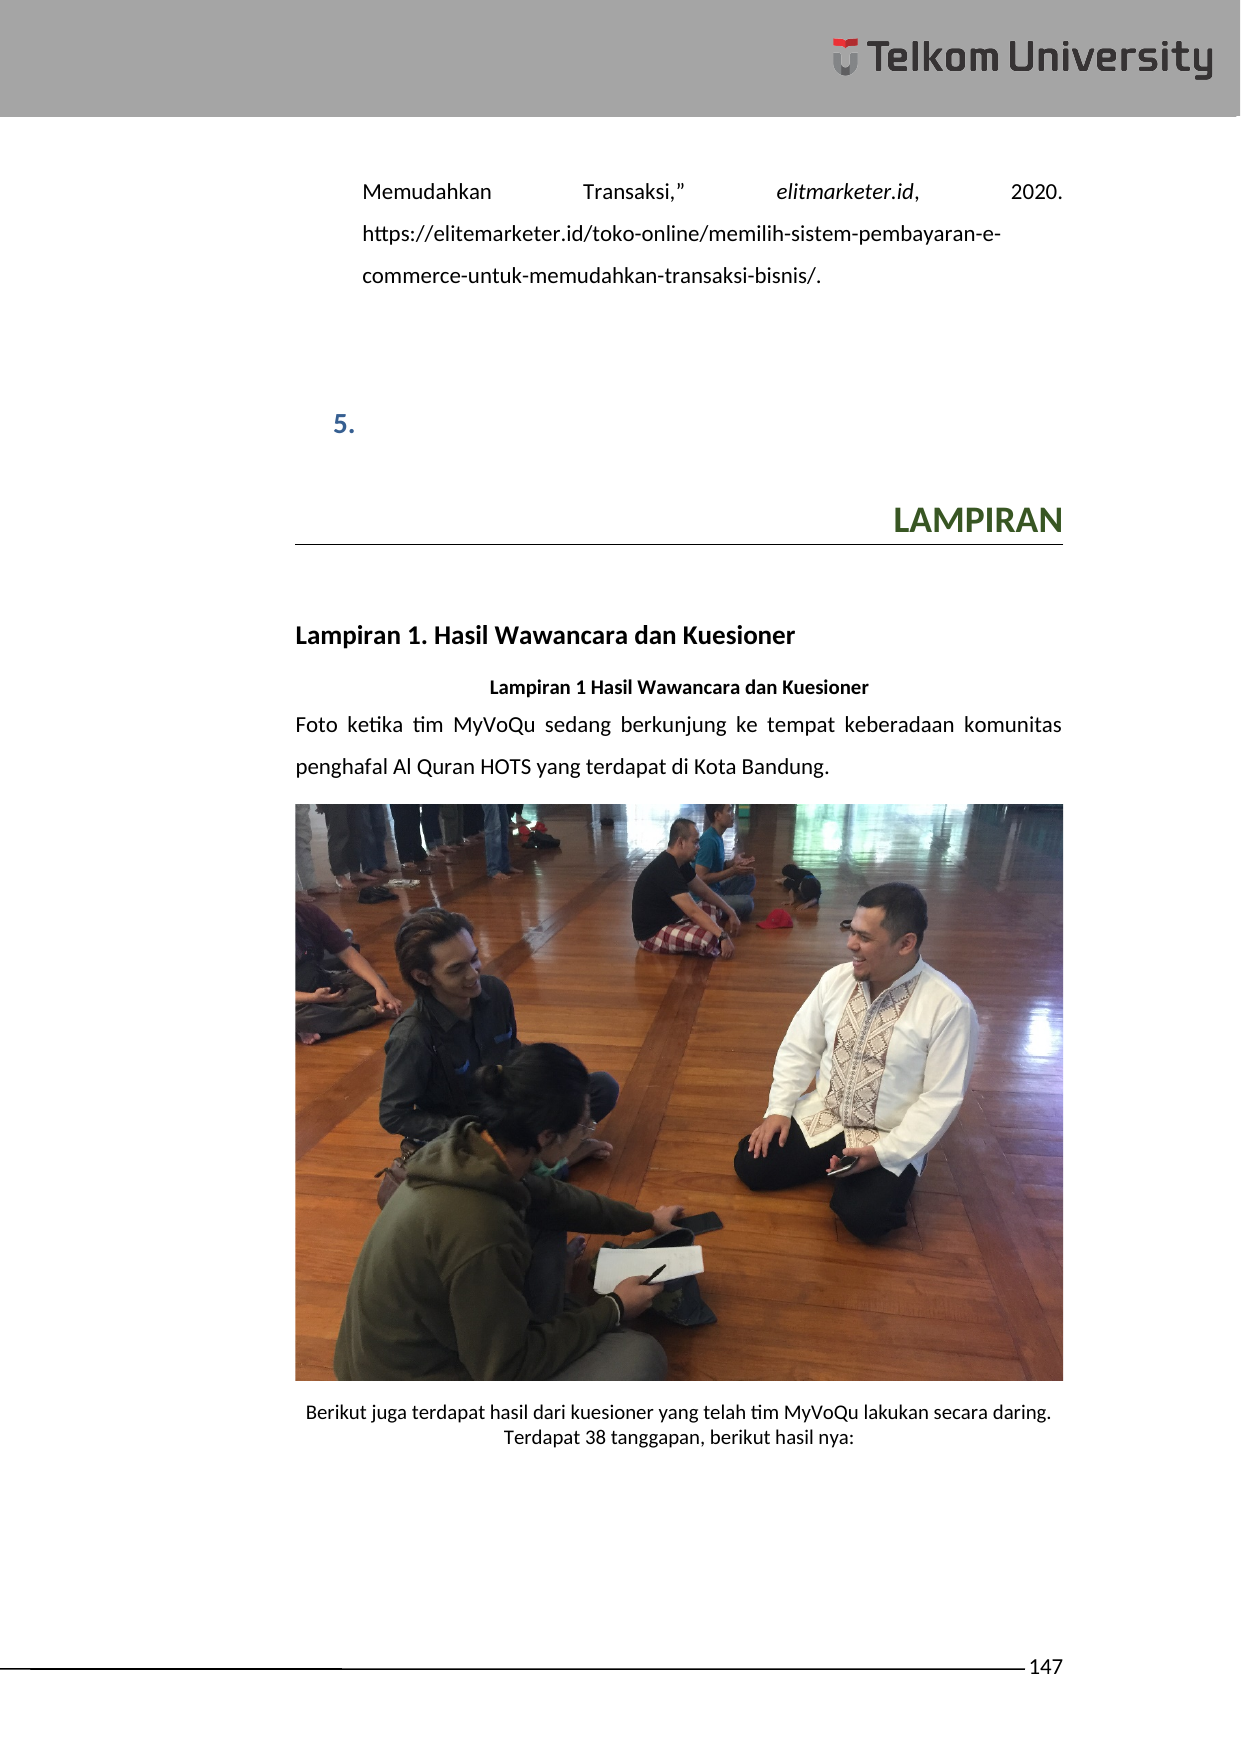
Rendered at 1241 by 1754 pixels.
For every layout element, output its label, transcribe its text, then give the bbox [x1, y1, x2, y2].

text Lampiran 1 Hasil Wawancara dan Kuesioner [295, 674, 1063, 699]
picture [295, 804, 1064, 1381]
subtitle LAMPIRAN [295, 496, 1063, 544]
text Berikut juga terdapat hasil dari kuesioner yang telah tim MyVoQu lakukan secara daring. Terdapat 38 tanggapan, berikut hasil nya: [295, 1399, 1063, 1450]
picture [833, 38, 1213, 80]
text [295, 177, 1063, 289]
text Foto ketika tim MyVoQu sedang berkunjung ke tempat keberadaan komunitas penghafal Al Quran HOTS yang terdapat di Kota Bandung. [295, 710, 1063, 780]
subtitle Lampiran 1. Hasil Wawancara dan Kuesioner [295, 618, 1063, 651]
